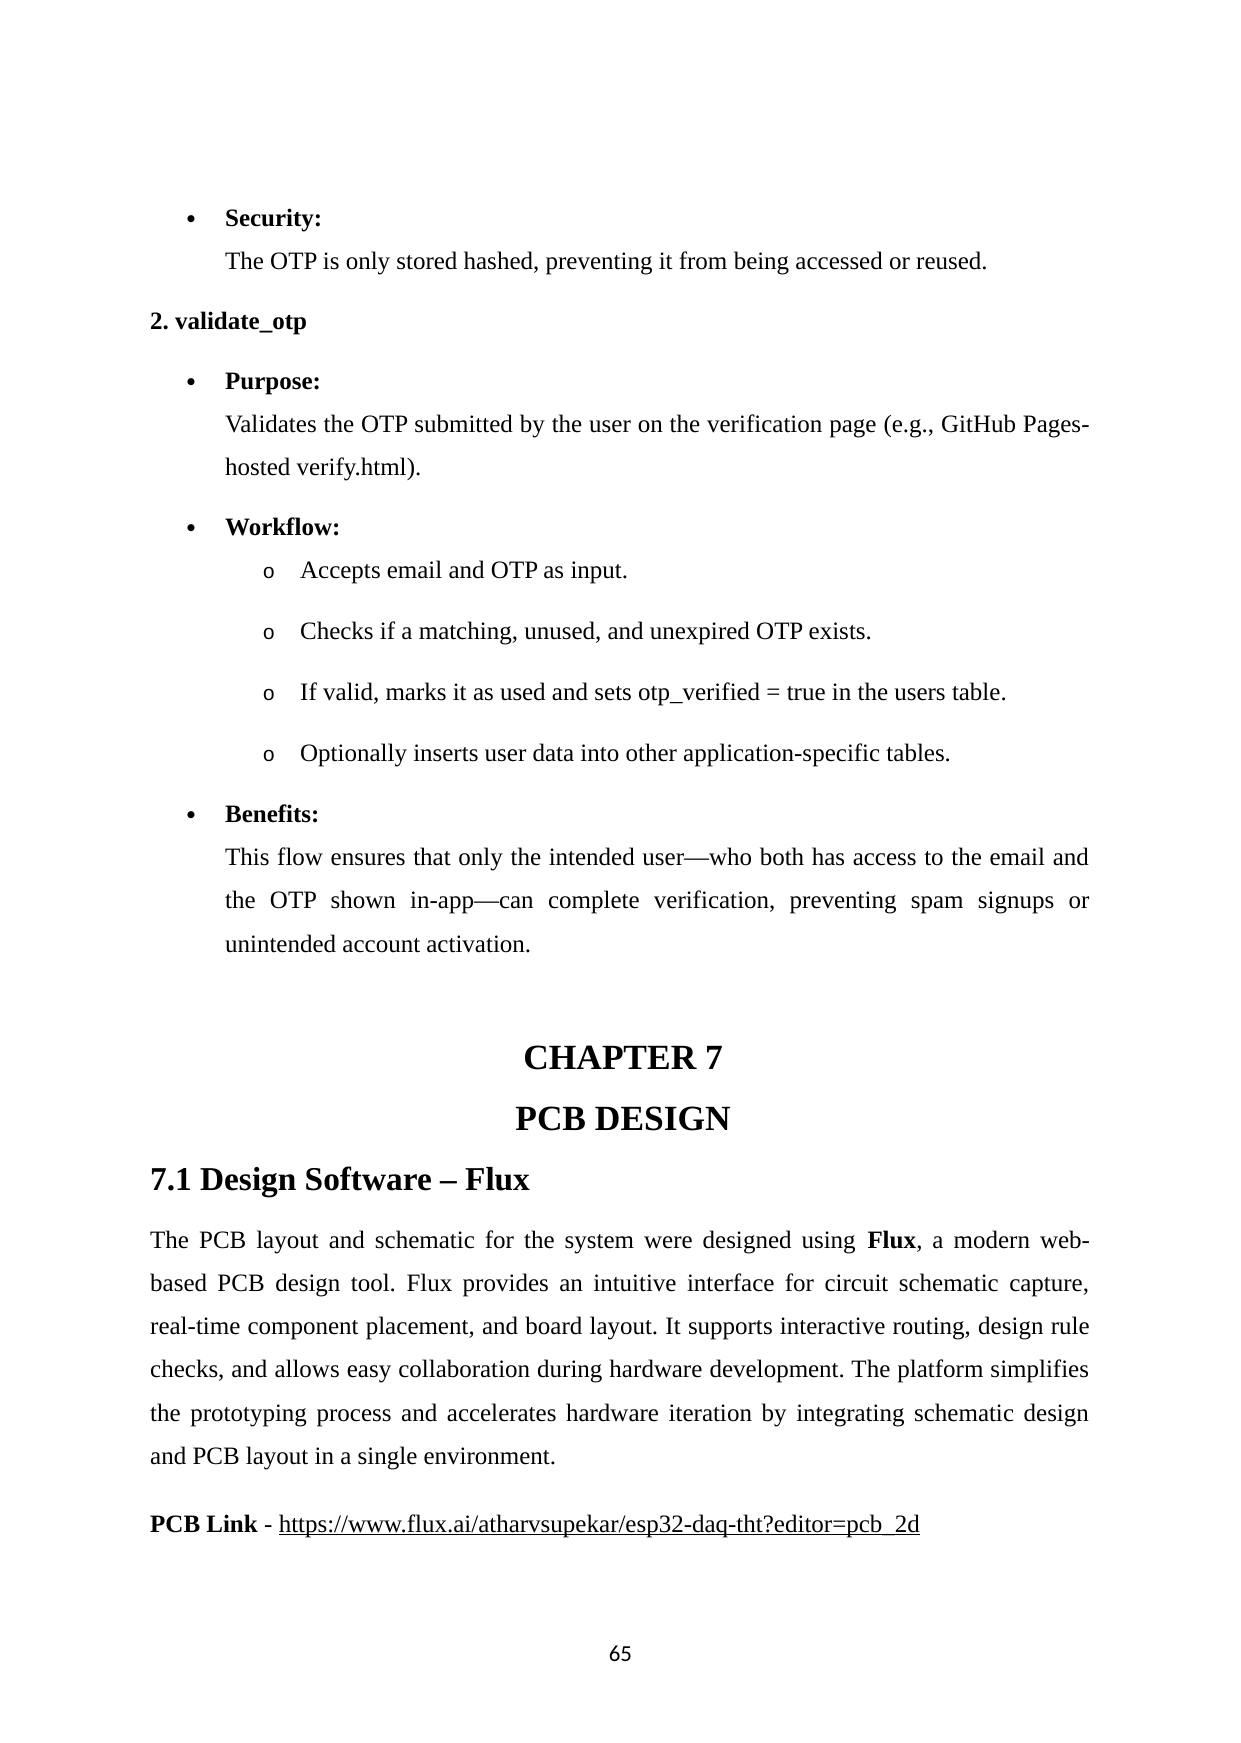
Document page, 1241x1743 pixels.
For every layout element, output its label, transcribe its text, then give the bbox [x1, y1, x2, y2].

text PCB Link - https://www.flux.ai/atharvsupekar/esp32-daq-tht?editor=pcb_2d [150, 1509, 1090, 1538]
list If valid, marks it as used and sets otp_verified = true in the users table. [262, 677, 1090, 707]
list Accepts email and OTP as input. [262, 555, 1090, 585]
list Optionally inserts user data into other application-specific tables. [262, 738, 1090, 768]
list Security: The OTP is only stored hashed, preventing it from being accessed or reused. [187, 203, 1090, 275]
list Workflow: [187, 512, 1090, 541]
list Purpose: Validates the OTP submitted by the user on the verification page (e.g., GitHub Pages-hosted verify.html). [187, 366, 1090, 481]
list Checks if a matching, unused, and unexpired OTP exists. [262, 616, 1090, 646]
text CHAPTER 7 PCB DESIGN [150, 1036, 1096, 1138]
text 7.1 Design Software – Flux [150, 1159, 1090, 1197]
text The PCB layout and schematic for the system were designed using Flux, a modern web-based PCB design tool. Flux provides an intuitive interface for circuit schematic capture, real-time component placement, and board layout. It supports interactive routing, design rule checks, and allows easy collaboration during hardware development. The platform simplifies the prototyping process and accelerates hardware iteration by integrating schematic design and PCB layout in a single environment. [150, 1225, 1090, 1469]
text 2. validate_otp [150, 306, 1090, 335]
list Benefits: This flow ensures that only the intended user—who both has access to the email and the OTP shown in-app—can complete verification, preventing spam signups or unintended account activation. [187, 799, 1090, 957]
